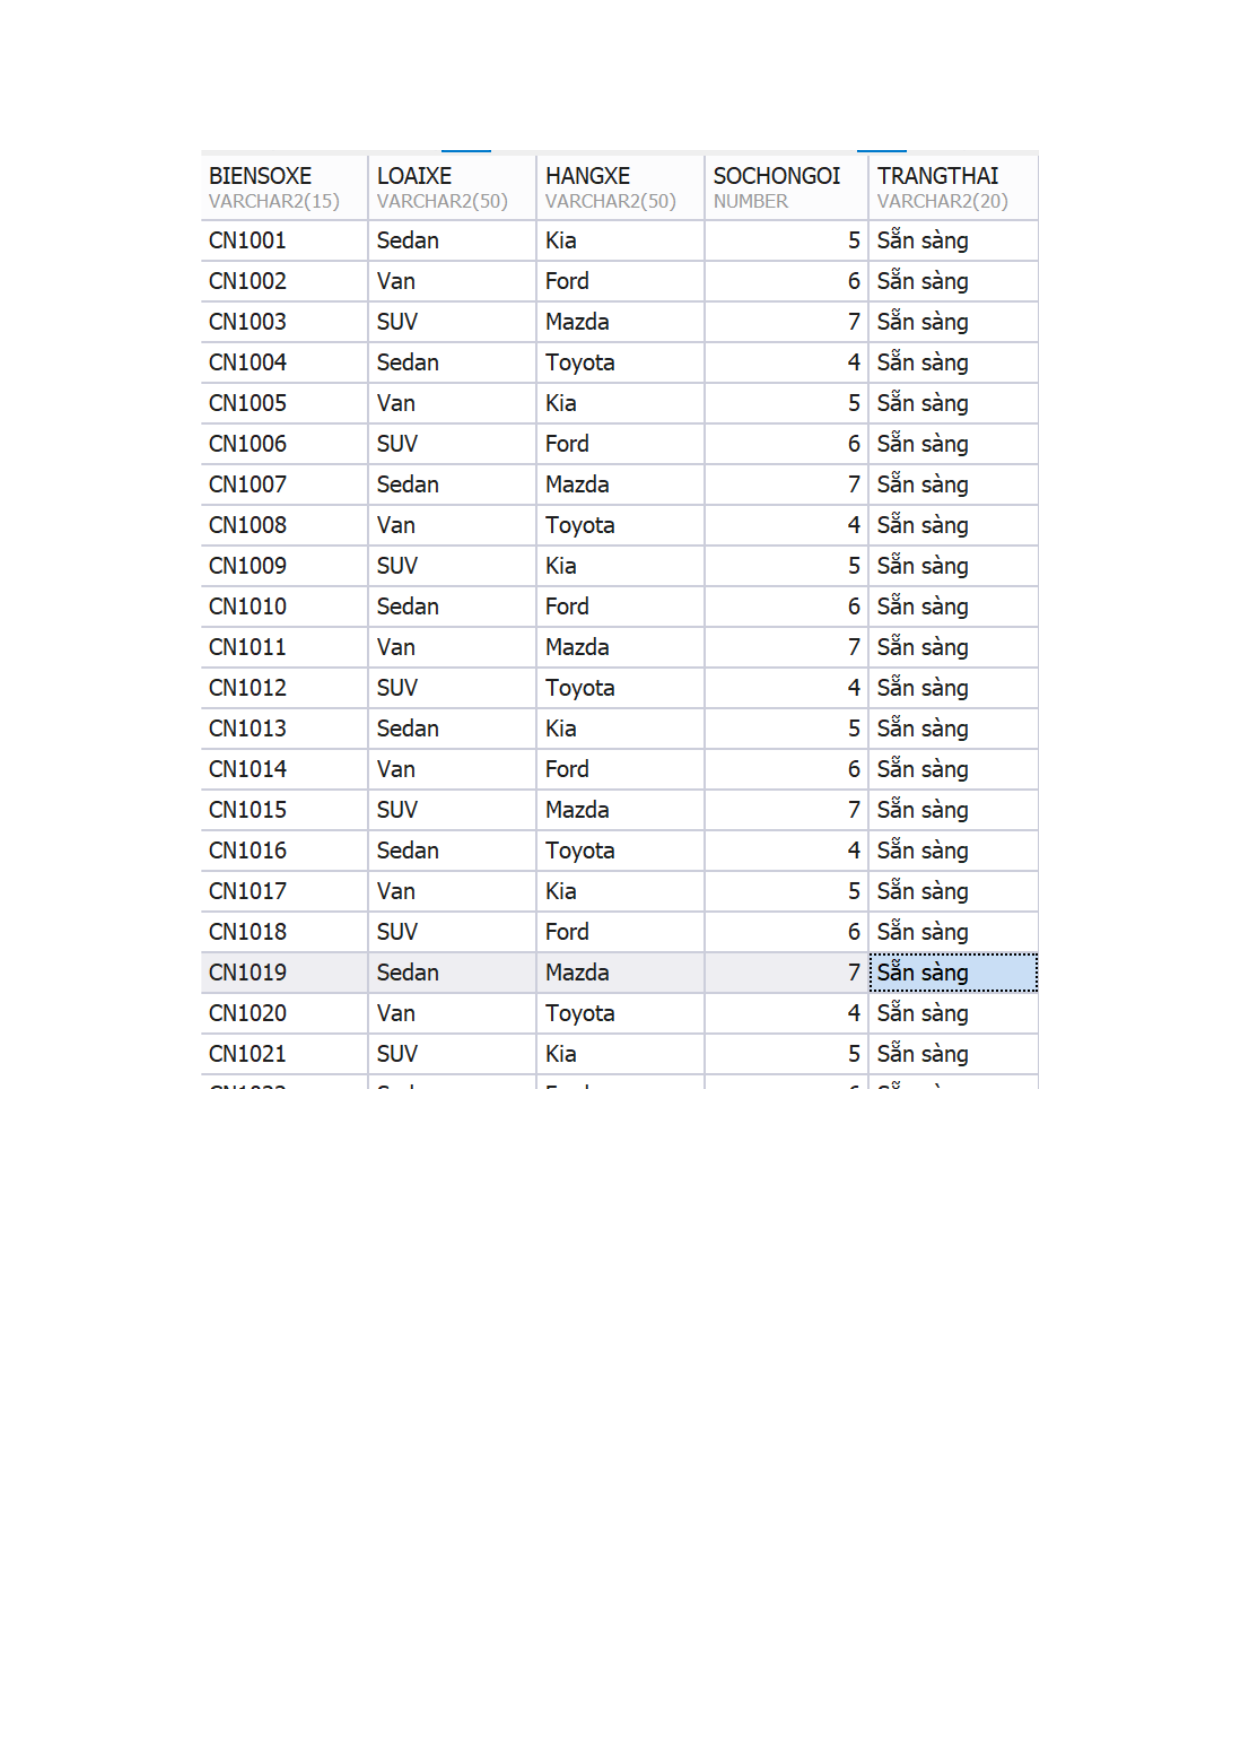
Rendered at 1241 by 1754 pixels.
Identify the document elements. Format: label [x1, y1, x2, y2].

picture [201, 150, 1039, 1089]
